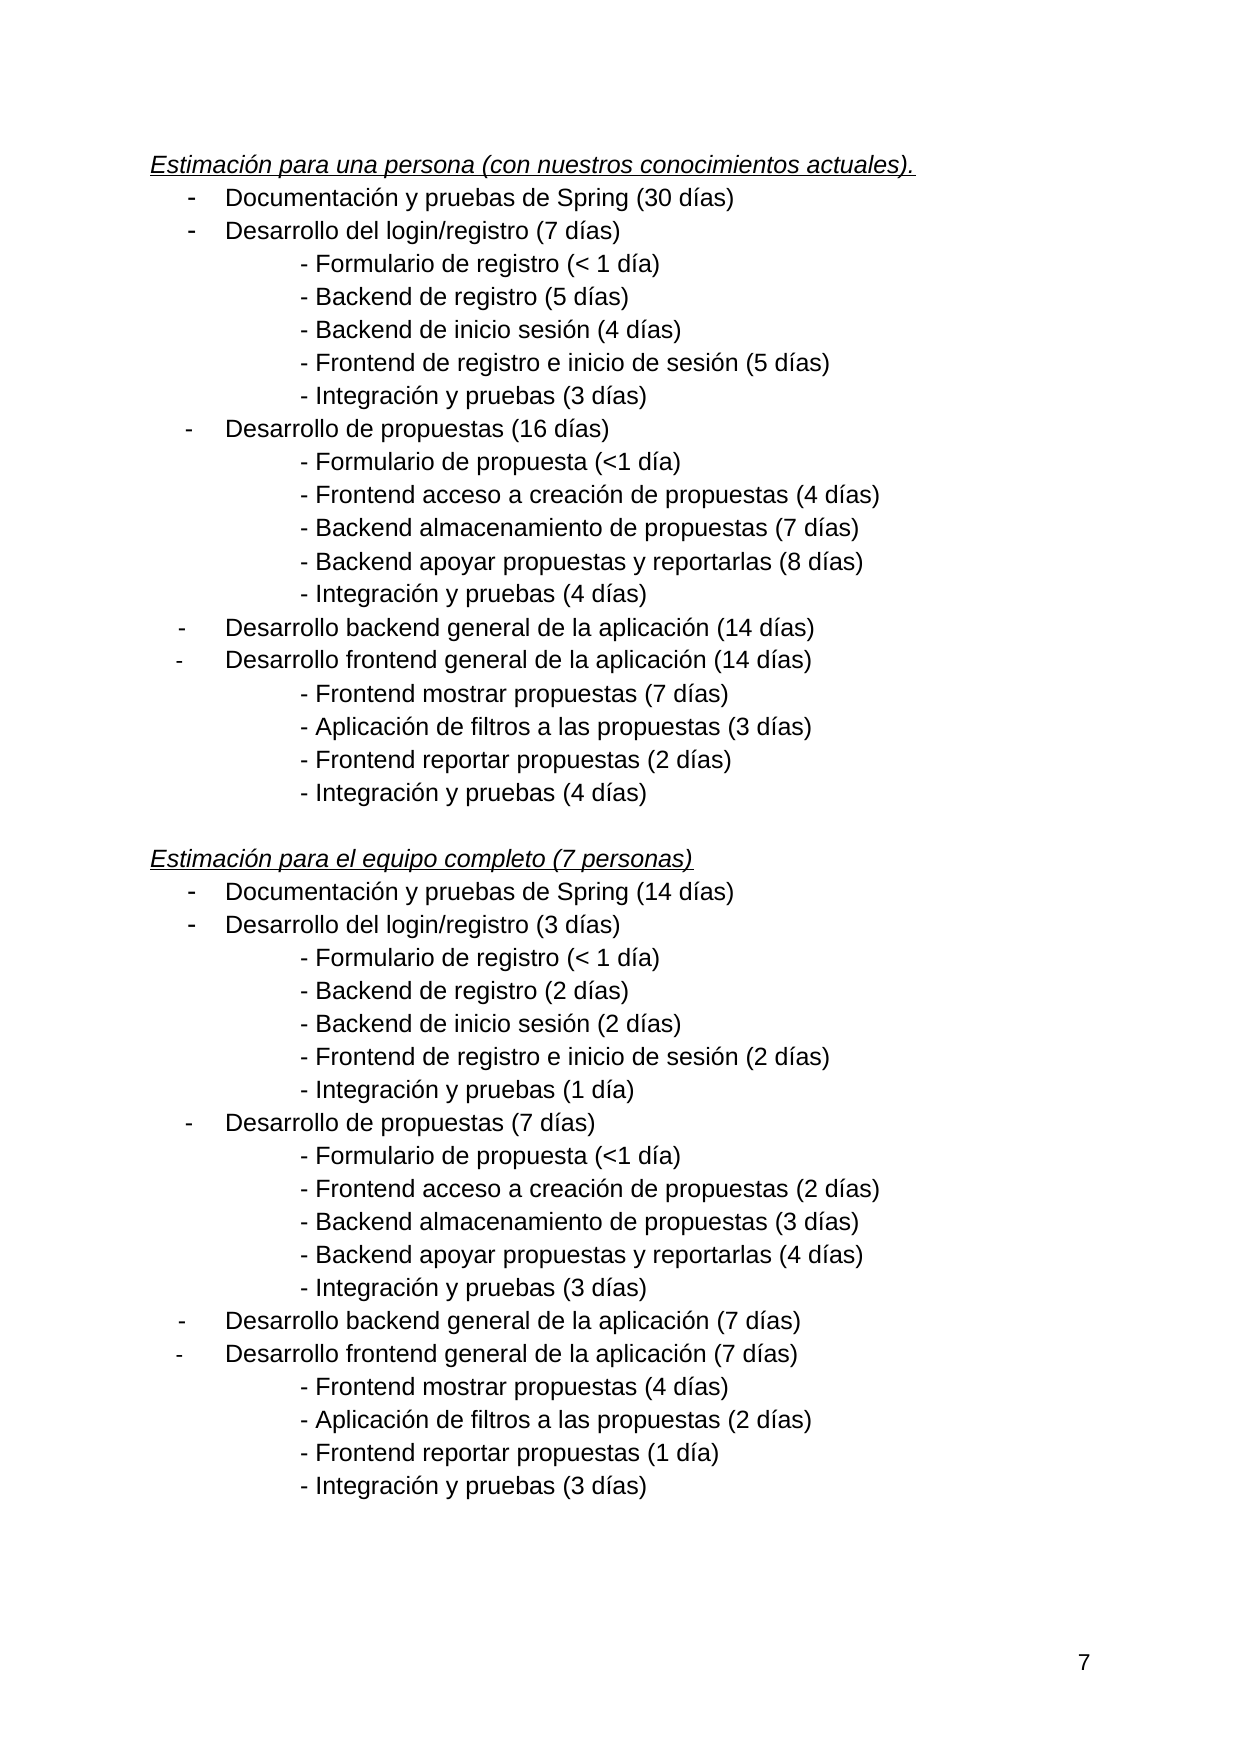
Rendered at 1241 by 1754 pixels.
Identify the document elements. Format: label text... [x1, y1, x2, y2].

text - Backend de registro (2 días) [150, 976, 1090, 1005]
text - Integración y pruebas (1 día) [150, 1075, 1090, 1104]
text - Backend apoyar propuestas y reportarlas (4 días) [150, 1240, 1090, 1269]
text - Backend de registro (5 días) [150, 282, 1090, 311]
text - Frontend acceso a creación de propuestas (2 días) [150, 1174, 1090, 1203]
text - Frontend reportar propuestas (1 día) [225, 1438, 1090, 1467]
text - Desarrollo de propuestas (16 días) [150, 414, 1090, 443]
text - Backend almacenamiento de propuestas (3 días) [150, 1207, 1090, 1236]
list Desarrollo del login/registro (7 días) [187, 216, 1090, 245]
text - Aplicación de filtros a las propuestas (2 días) [150, 1405, 1090, 1434]
text - Integración y pruebas (4 días) [150, 579, 1090, 608]
text - Desarrollo backend general de la aplicación (14 días) [150, 612, 1090, 641]
text - Desarrollo de propuestas (7 días) [150, 1108, 1090, 1137]
text - Frontend de registro e inicio de sesión (5 días) [150, 348, 1090, 377]
text - Backend almacenamiento de propuestas (7 días) [150, 513, 1090, 542]
text - Frontend reportar propuestas (2 días) [225, 744, 1090, 773]
text - Desarrollo backend general de la aplicación (7 días) [150, 1306, 1090, 1335]
text - Frontend mostrar propuestas (4 días) [150, 1372, 1090, 1401]
text - Backend apoyar propuestas y reportarlas (8 días) [150, 546, 1090, 575]
text Estimación para una persona (con nuestros conocimientos actuales). [150, 150, 1090, 179]
text - Frontend acceso a creación de propuestas (4 días) [150, 480, 1090, 509]
text - Formulario de propuesta (<1 día) [150, 1141, 1090, 1170]
text - Formulario de propuesta (<1 día) [150, 447, 1090, 476]
text - Desarrollo frontend general de la aplicación (14 días) [150, 646, 1090, 674]
text - Formulario de registro (< 1 día) [262, 249, 1090, 278]
text - Backend de inicio sesión (2 días) [150, 1009, 1090, 1038]
text - Frontend de registro e inicio de sesión (2 días) [150, 1042, 1090, 1071]
text - Integración y pruebas (3 días) [150, 1273, 1090, 1302]
list Desarrollo del login/registro (3 días) [187, 910, 1090, 939]
text - Integración y pruebas (3 días) [150, 1471, 1090, 1500]
text - Backend de inicio sesión (4 días) [150, 315, 1090, 344]
text - Formulario de registro (< 1 día) [262, 943, 1090, 972]
list Documentación y pruebas de Spring (14 días) [187, 877, 1090, 906]
text - Frontend mostrar propuestas (7 días) [150, 678, 1090, 707]
text - Desarrollo frontend general de la aplicación (7 días) [150, 1339, 1090, 1368]
text - Integración y pruebas (4 días) [150, 778, 1090, 806]
text - Aplicación de filtros a las propuestas (3 días) [150, 712, 1090, 740]
text - Integración y pruebas (3 días) [150, 381, 1090, 410]
list Documentación y pruebas de Spring (30 días) [187, 183, 1090, 212]
text Estimación para el equipo completo (7 personas) [150, 844, 1090, 872]
